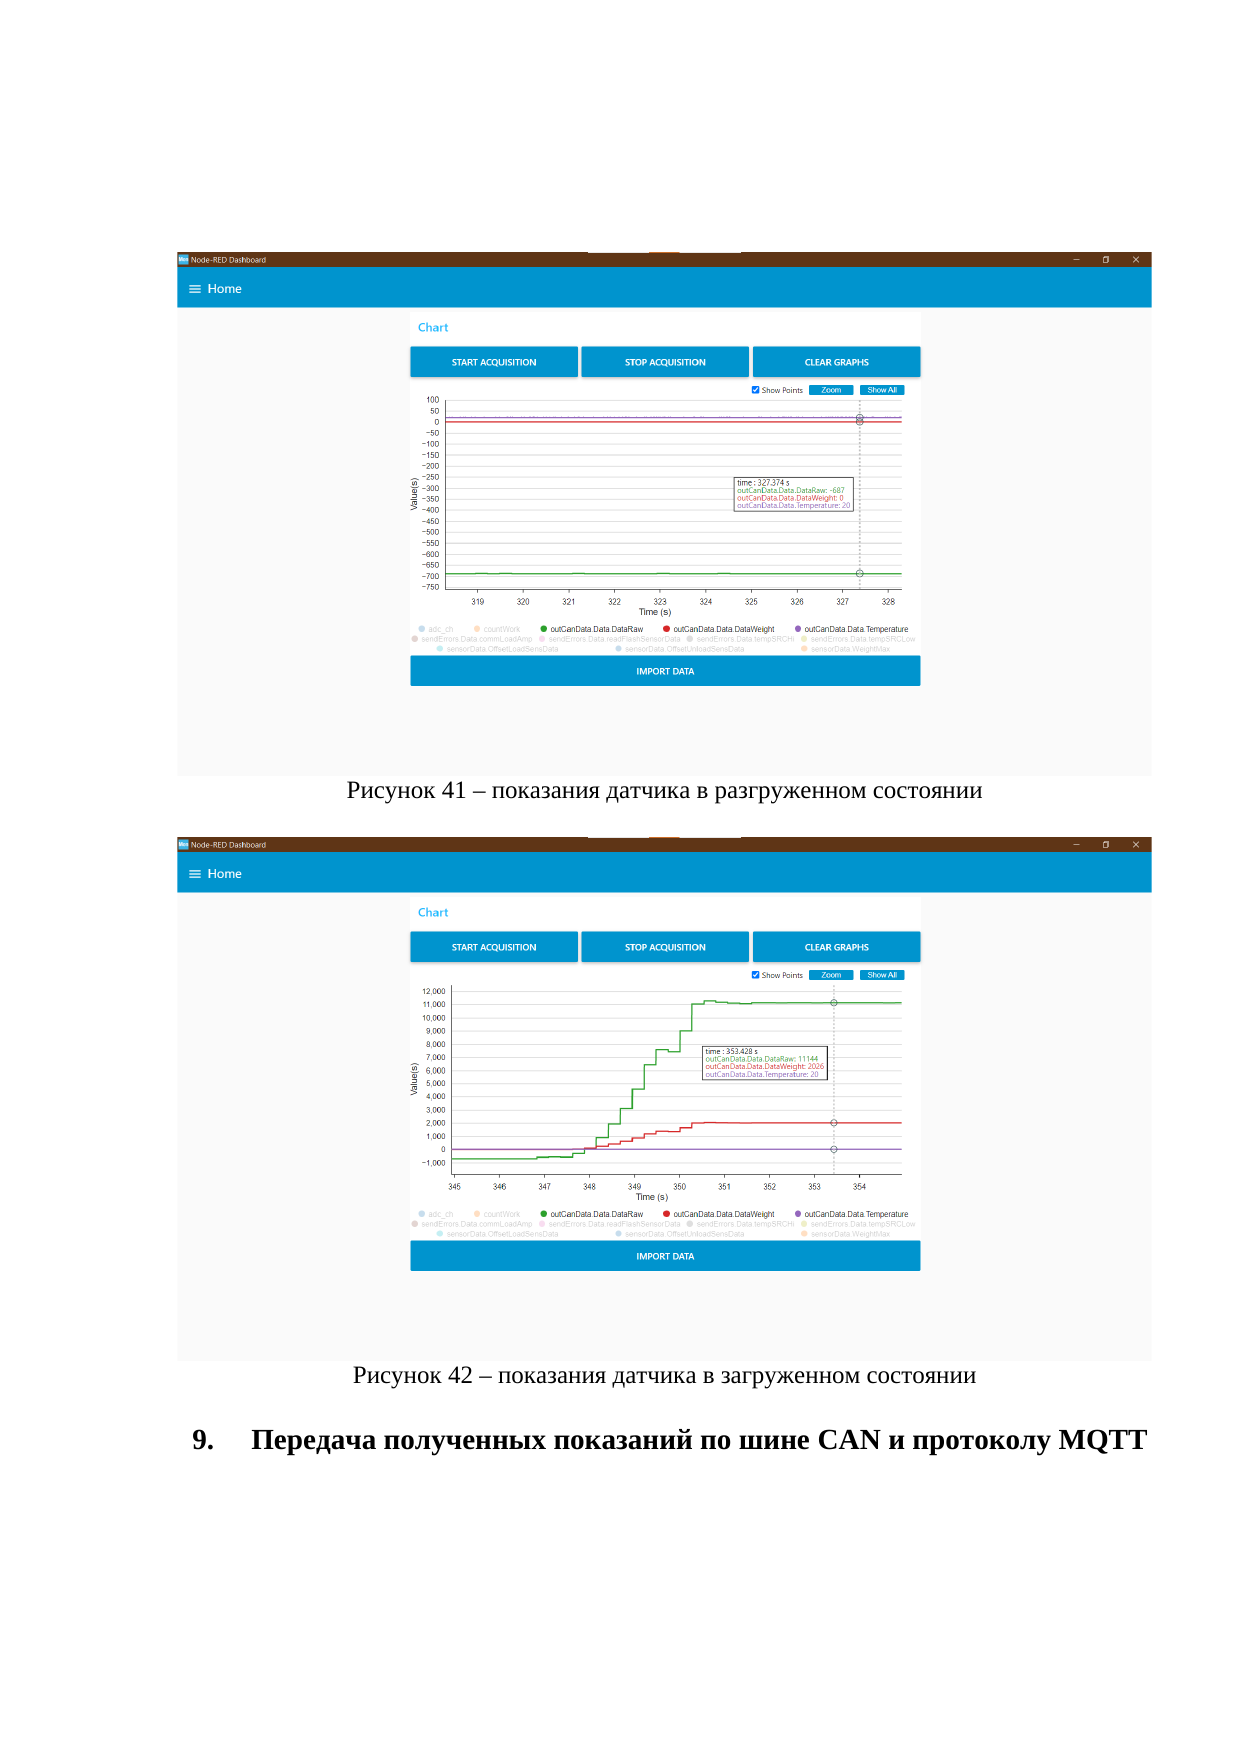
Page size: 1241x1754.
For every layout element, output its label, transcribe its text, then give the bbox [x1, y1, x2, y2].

list Передача полученных показаний по шине CAN и протоколу MQTT [192, 1422, 1152, 1456]
picture [177, 252, 1152, 266]
picture [177, 837, 1152, 851]
text Рисунок 42 – показания датчика в загруженном состоянии [177, 1361, 1152, 1389]
picture [177, 893, 1152, 1361]
text Рисунок 41 – показания датчика в разгруженном состоянии [177, 776, 1152, 804]
picture [177, 308, 1152, 776]
